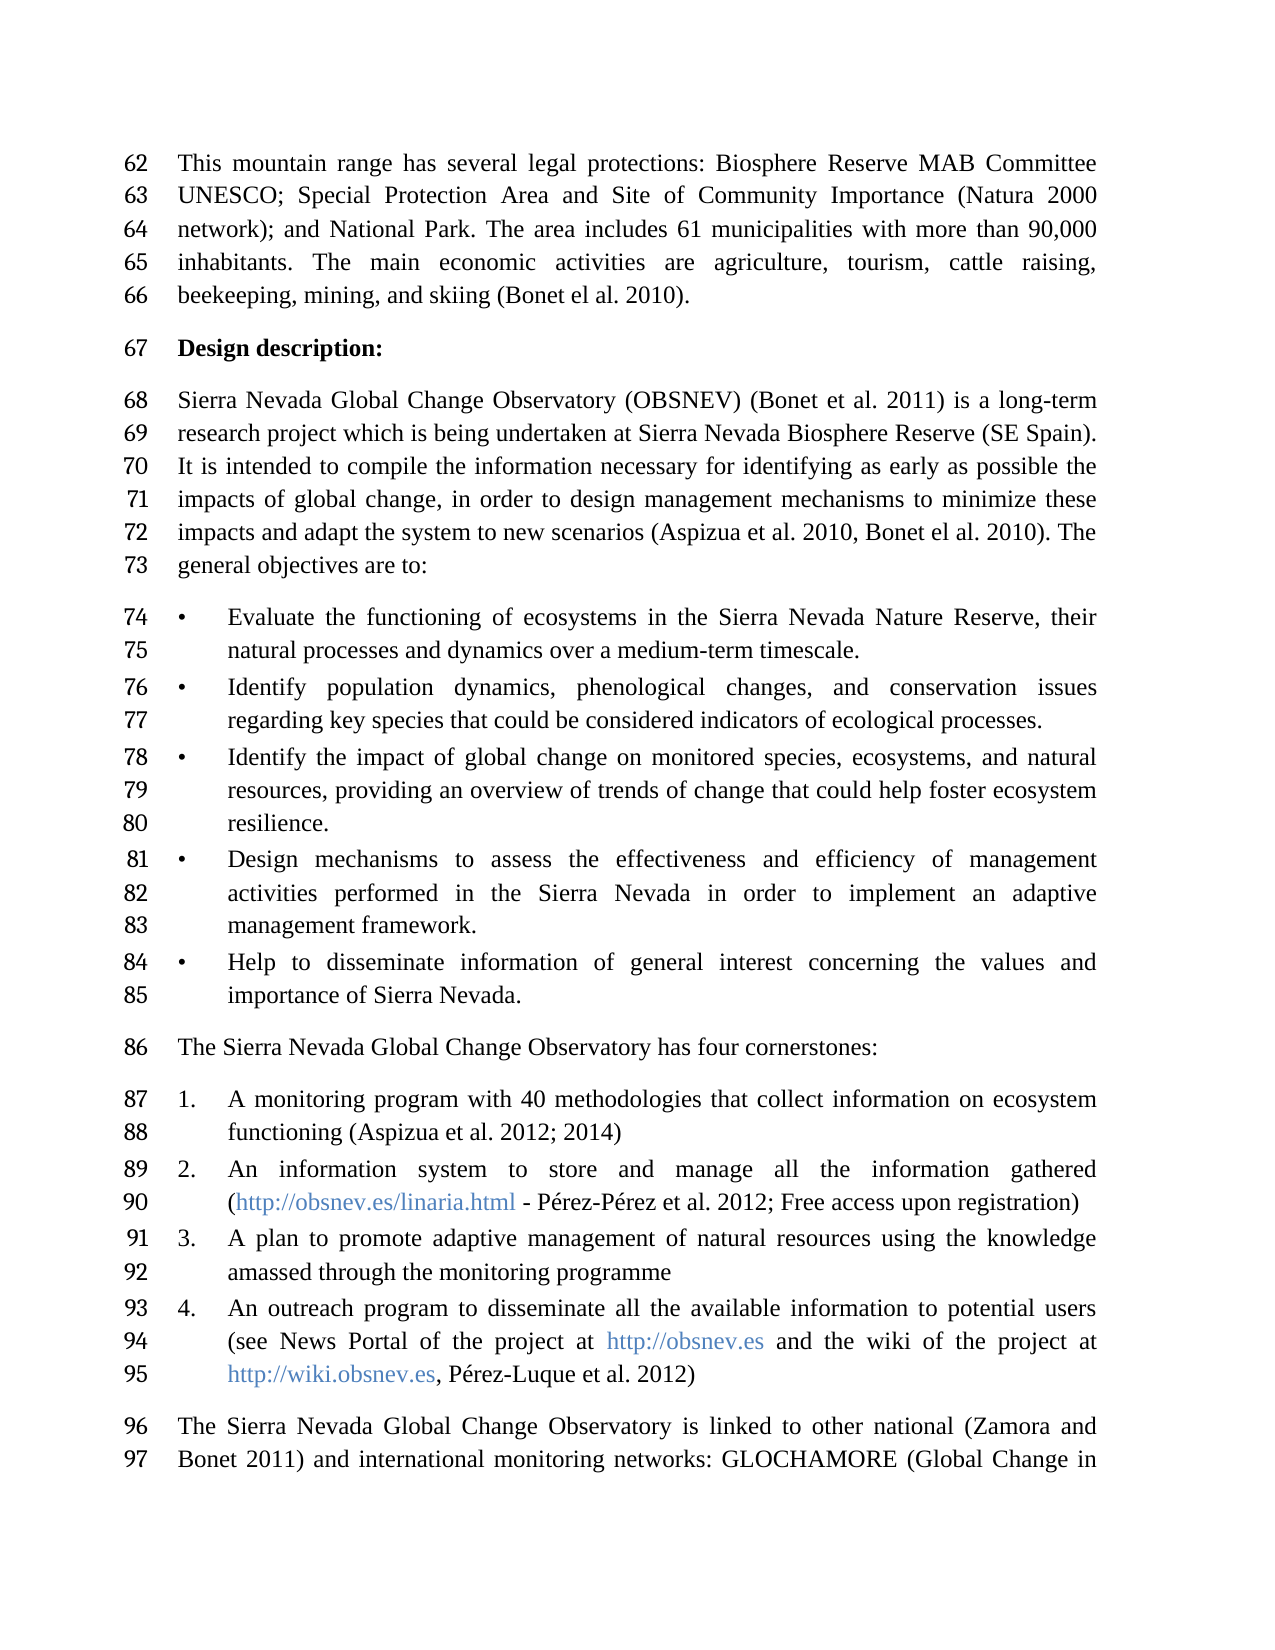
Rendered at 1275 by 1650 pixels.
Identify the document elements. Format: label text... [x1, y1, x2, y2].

subtitle Design description: [177, 333, 1098, 362]
list Identify the impact of global change on monitored species, ecosystems, and natural resources, providing an overview of trends of change that could help foster ecosystem resilience. [177, 742, 1098, 837]
text This mountain range has several legal protections: Biosphere Reserve MAB Committee UNESCO; Special Protection Area and Site of Community Importance (Natura 2000 network); and National Park. The area includes 61 municipalities with more than 90,000 inhabitants. The main economic activities are agriculture, tourism, cattle raising, beekeeping, mining, and skiing (Bonet el al. 2010). [177, 148, 1098, 308]
list An outreach program to disseminate all the available information to potential users (see News Portal of the project at http://obsnev.es and the wiki of the project at http://wiki.obsnev.es, Pérez-Luque et al. 2012) [177, 1293, 1098, 1388]
list A monitoring program with 40 methodologies that collect information on ecosystem functioning (Aspizua et al. 2012; 2014) [177, 1084, 1098, 1146]
list An information system to store and manage all the information gathered (http://obsnev.es/linaria.html - Pérez-Pérez et al. 2012; Free access upon registration) [177, 1154, 1098, 1216]
text Sierra Nevada Global Change Observatory (OBSNEV) (Bonet et al. 2011) is a long-term research project which is being undertaken at Sierra Nevada Biosphere Reserve (SE Spain). It is intended to compile the information necessary for identifying as early as possible the impacts of global change, in order to design management mechanisms to minimize these impacts and adapt the system to new scenarios (Aspizua et al. 2010, Bonet el al. 2010). The general objectives are to: [177, 385, 1098, 579]
list Help to disseminate information of general interest concerning the values and importance of Sierra Nevada. [177, 947, 1098, 1009]
list Identify population dynamics, phenological changes, and conservation issues regarding key species that could be considered indicators of ecological processes. [177, 672, 1098, 734]
list Evaluate the functioning of ecosystems in the Sierra Nevada Nature Reserve, their natural processes and dynamics over a medium-term timescale. [177, 602, 1098, 664]
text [177, 1411, 1098, 1473]
list Design mechanisms to assess the effectiveness and efficiency of management activities performed in the Sierra Nevada in order to implement an adaptive management framework. [177, 844, 1098, 939]
list A plan to promote adaptive management of natural resources using the knowledge amassed through the monitoring programme [177, 1223, 1098, 1285]
text The Sierra Nevada Global Change Observatory has four cornerstones: [177, 1032, 1098, 1061]
